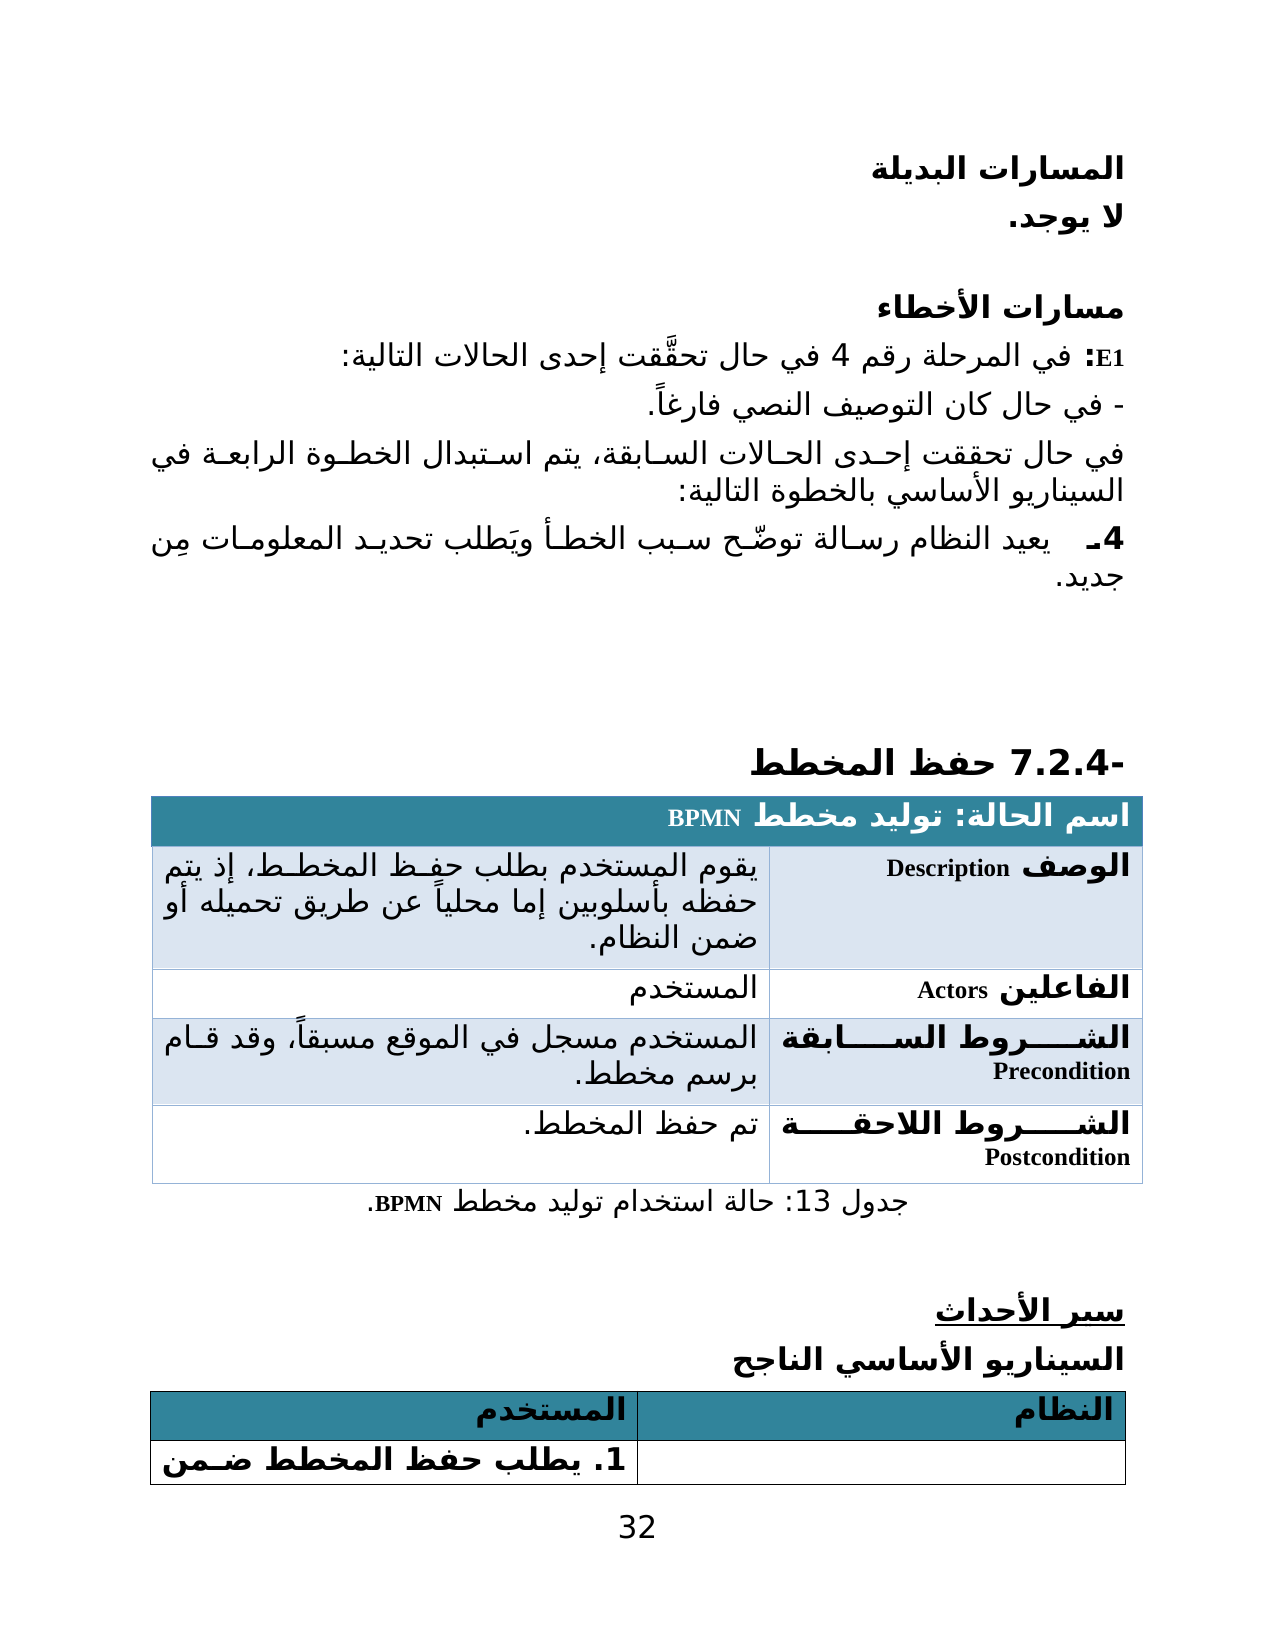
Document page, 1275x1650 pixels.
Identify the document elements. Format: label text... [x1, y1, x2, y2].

table_header النظام [638, 1392, 1125, 1440]
table_cell الفاعلين Actors [770, 970, 1142, 1018]
table_cell الوصف Description [770, 847, 1142, 968]
text مسارات الأخطاء [150, 289, 1125, 325]
text لا يوجد. [150, 199, 1125, 235]
table_cell المستخدم مسجل في الموقع مسبقاً، وقد قام برسم مخطط. [153, 1019, 769, 1104]
text E1: في المرحلة رقم 4 في حال تحقَّقت إحدى الحالات التالية: [150, 338, 1125, 374]
text -7.2.4 حفظ المخطط [150, 742, 1125, 783]
text المسارات البديلة [150, 150, 1125, 186]
table_cell الشروط اللاحقة Postcondition [770, 1106, 1142, 1183]
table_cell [151, 1441, 637, 1483]
text 4. يعيد النظام رسالة توضّح سبب الخطأ ويَطلب تحديد المعلومات مِن جديد. [150, 521, 1125, 593]
table_cell تم حفظ المخطط. [153, 1106, 769, 1183]
table_header اسم الحالة: توليد مخطط BPMN [152, 797, 1142, 846]
text في حال تحققت إحدى الحالات السابقة، يتم استبدال الخطوة الرابعة في السيناريو الأساسي بالخطوة التالية: [150, 436, 1125, 508]
table_cell الشروط السابقة Precondition [770, 1019, 1142, 1104]
table_header المستخدم [151, 1392, 637, 1440]
table_cell [638, 1441, 1125, 1483]
table_cell يقوم المستخدم بطلب حفظ المخطط، إذ يتم حفظه بأسلوبين إما محلياً عن طريق تحميله أو ضمن النظام. [153, 847, 769, 968]
text سير الأحداث [150, 1293, 1125, 1329]
text السيناريو الأساسي الناجح [150, 1342, 1125, 1378]
text جدول 13: حالة استخدام توليد مخطط BPMN. [150, 1184, 1125, 1218]
table_cell المستخدم [153, 970, 769, 1018]
text - في حال كان التوصيف النصي فارغاً. [150, 387, 1125, 423]
